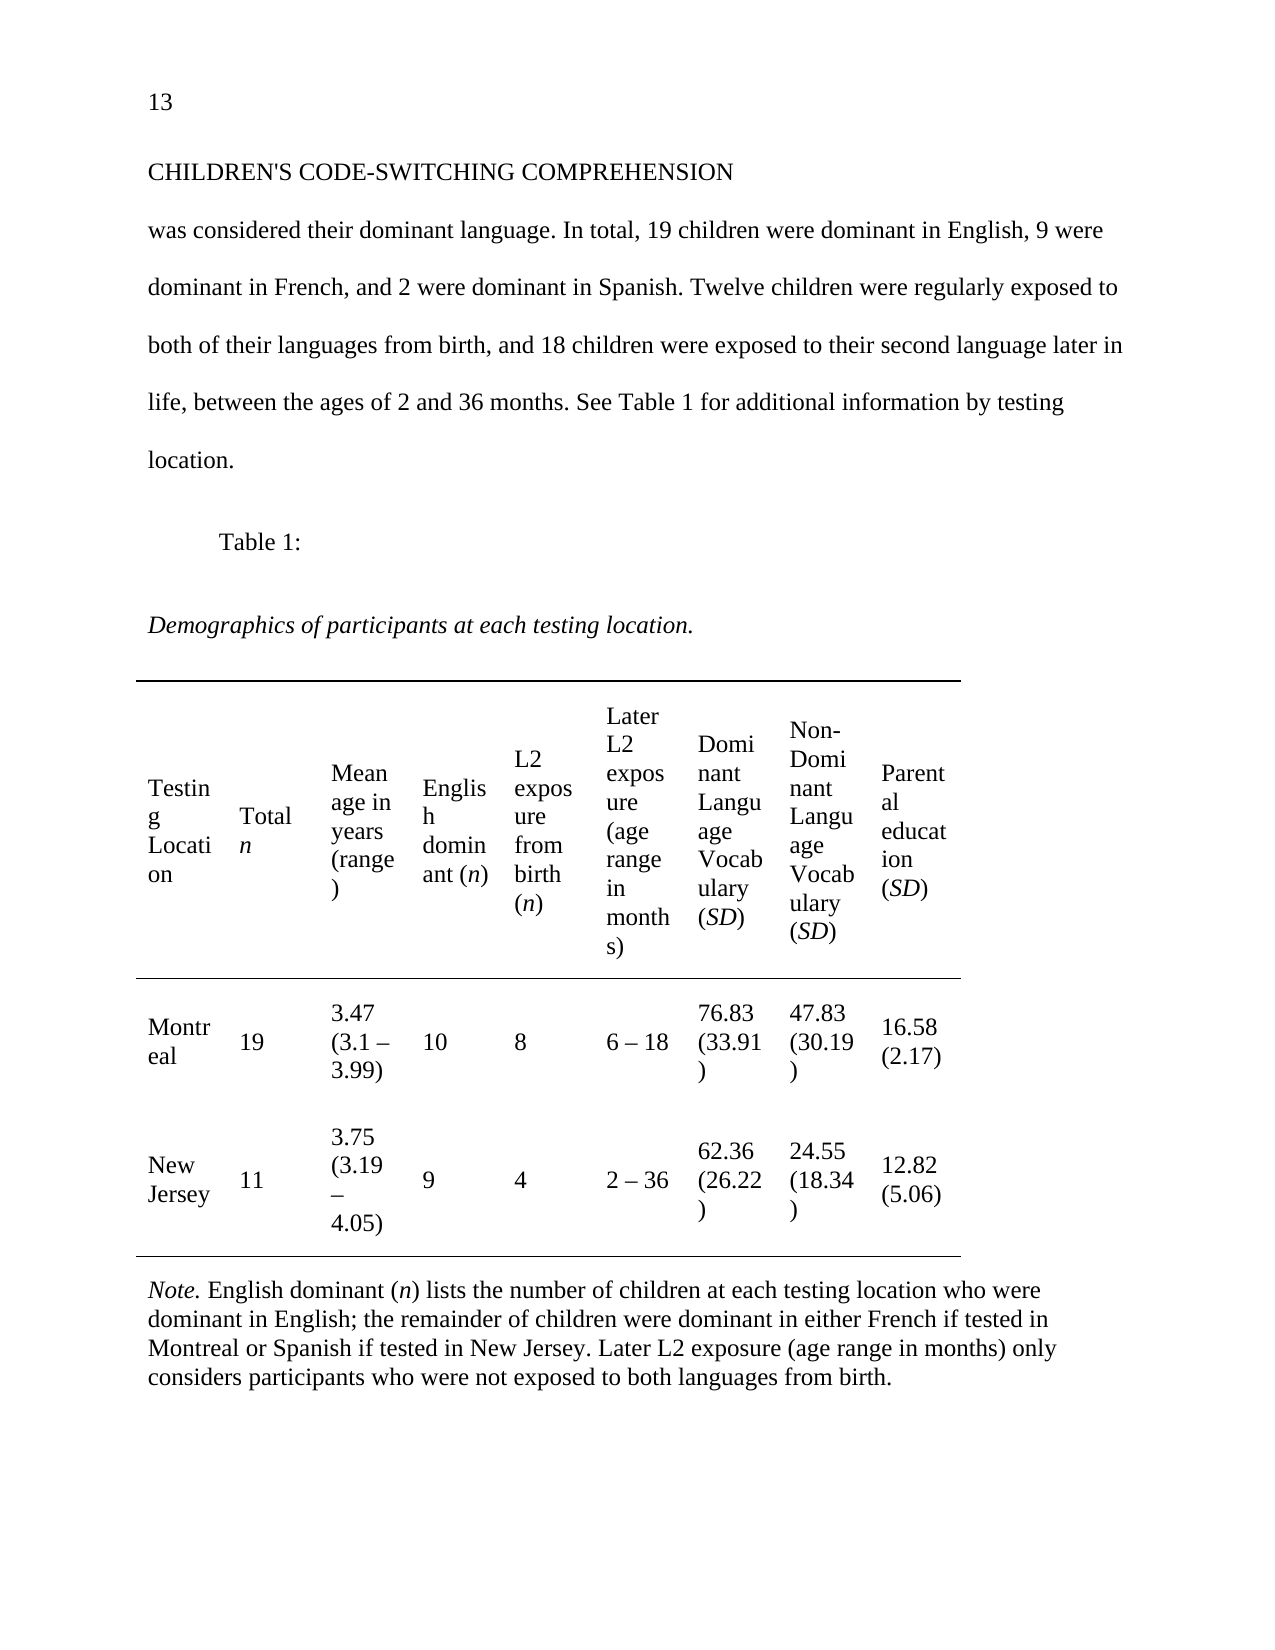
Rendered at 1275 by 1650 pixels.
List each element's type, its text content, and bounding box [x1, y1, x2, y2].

table_cell 2 – 36 [595, 1103, 686, 1256]
table_cell 3.47 (3.1 – 3.99) [320, 979, 411, 1103]
table_cell 11 [228, 1103, 319, 1256]
table_header L2 exposure from birth (n) [503, 682, 595, 978]
table_cell Montreal [136, 979, 228, 1103]
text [148, 215, 1127, 474]
text Table 1: [148, 527, 1127, 556]
table_cell 6 – 18 [595, 979, 686, 1103]
table_header Non-Dominant Language Vocabulary (SD) [778, 682, 870, 978]
table_header Dominant Language Vocabulary (SD) [686, 682, 778, 978]
text Demographics of participants at each testing location. [148, 610, 1127, 639]
table_cell 24.55 (18.34) [778, 1103, 870, 1256]
table_cell 4 [503, 1103, 595, 1256]
table_cell 62.36 (26.22) [686, 1103, 778, 1256]
table_header Later L2 exposure (age range in months) [595, 682, 686, 978]
table_header Testing Location [136, 682, 228, 978]
table_cell 9 [411, 1103, 503, 1256]
table_header Mean age in years (range) [320, 682, 411, 978]
table_cell 3.75 (3.19 – 4.05) [320, 1103, 411, 1256]
table_cell 19 [228, 979, 319, 1103]
table_header Total n [228, 682, 319, 978]
table_header Parental education (SD) [870, 682, 961, 978]
table_cell New Jersey [136, 1103, 228, 1256]
table_header English dominant (n) [411, 682, 503, 978]
table_cell 10 [411, 979, 503, 1103]
table_cell 16.58 (2.17) [870, 979, 961, 1103]
table_cell 47.83 (30.19) [778, 979, 870, 1103]
table_cell 8 [503, 979, 595, 1103]
table_cell 76.83 (33.91) [686, 979, 778, 1103]
text Note. English dominant (n) lists the number of children at each testing location who were dominant in English; the remainder of children were dominant in either French if tested in Montreal or Spanish if tested in New Jersey. Later L2 exposure (age range in months) only considers participants who were not exposed to both languages from birth. [148, 1275, 1127, 1390]
table_cell 12.82 (5.06) [870, 1103, 961, 1256]
